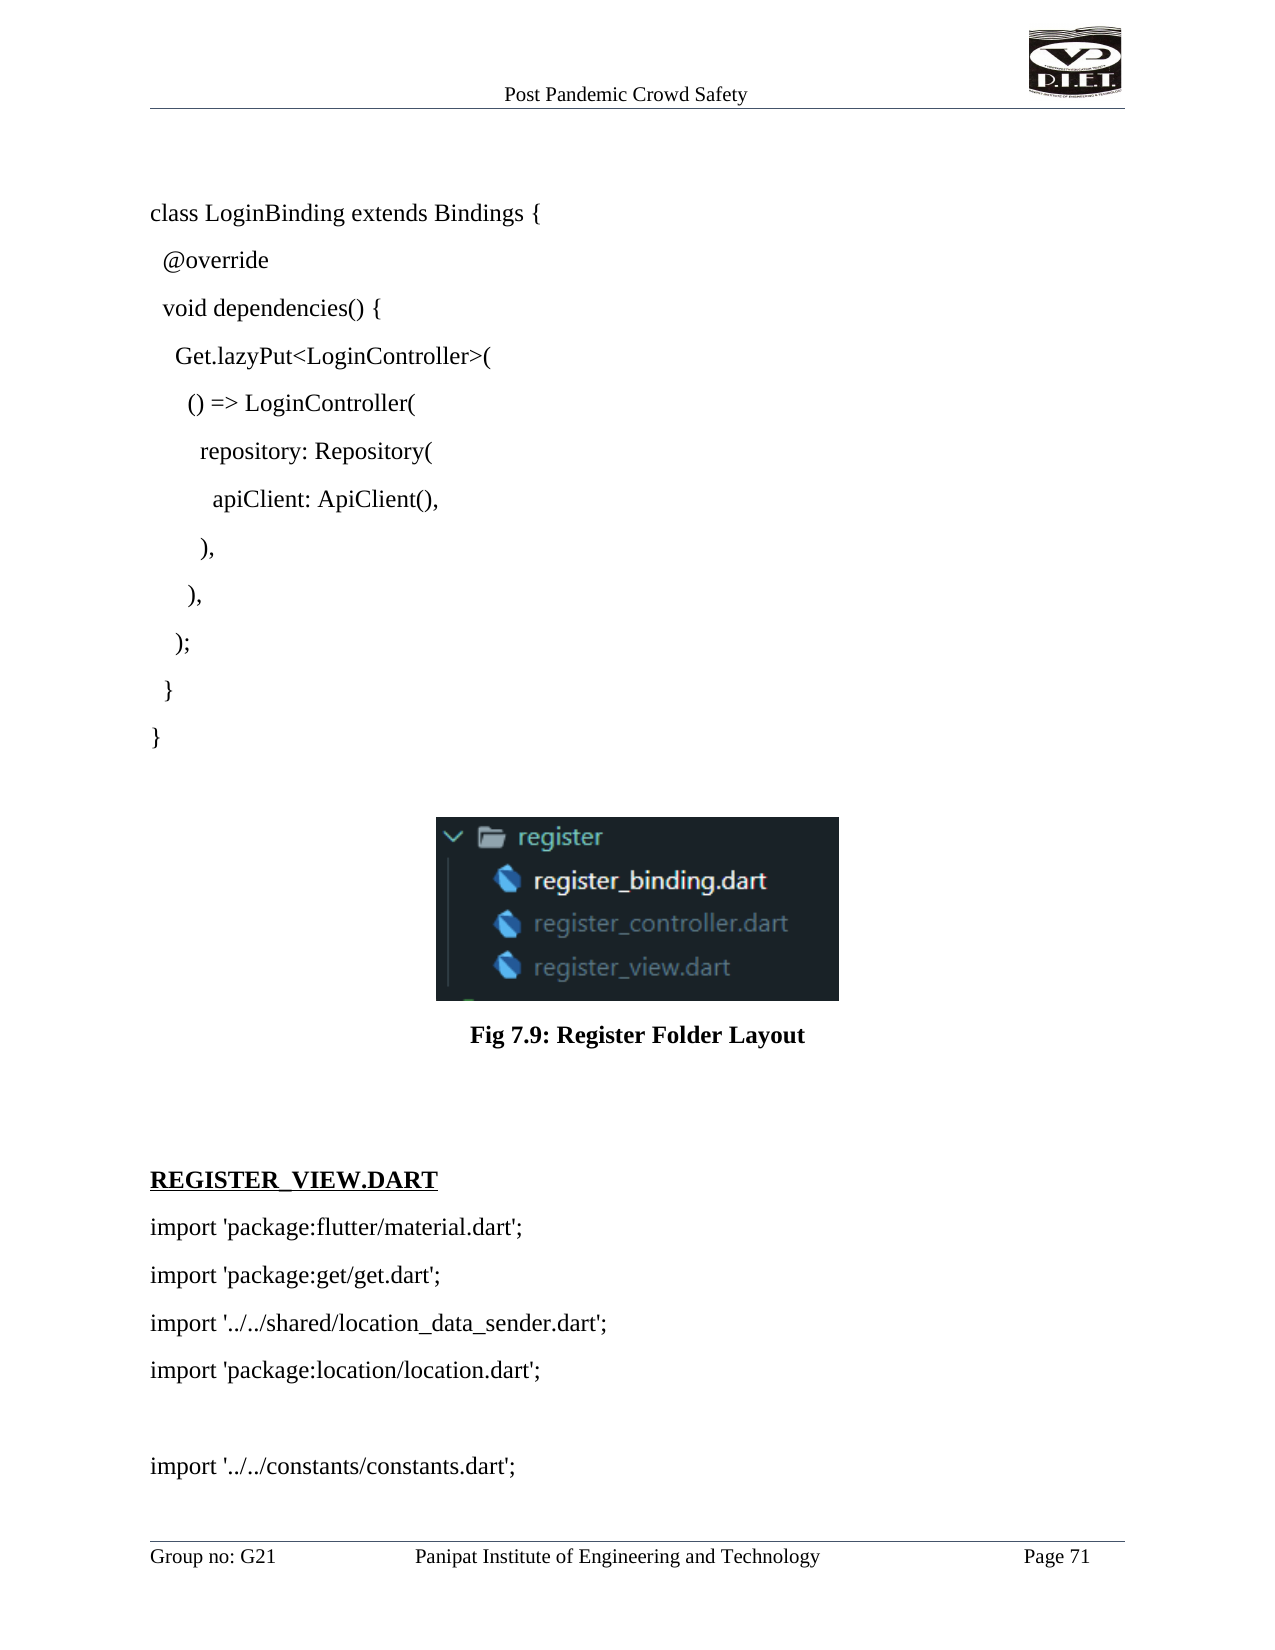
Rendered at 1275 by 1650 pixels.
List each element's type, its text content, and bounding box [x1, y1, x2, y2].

text Fig 7.9: Register Folder Layout [150, 1020, 1125, 1048]
text void dependencies() { [150, 293, 1125, 322]
text import '../../constants/constants.dart'; [150, 1451, 1125, 1480]
text () => LoginController( [150, 388, 1125, 417]
text import 'package:flutter/material.dart'; [150, 1212, 1125, 1241]
text apiClient: ApiClient(), [150, 484, 1125, 513]
text @override [150, 245, 1125, 274]
text Get.lazyPut<LoginController>( [150, 341, 1125, 369]
text REGISTER_VIEW.DART [150, 1165, 1125, 1193]
text } [150, 722, 1125, 751]
text import 'package:get/get.dart'; [150, 1260, 1125, 1289]
text repository: Repository( [150, 436, 1125, 465]
text ); [150, 627, 1125, 656]
text class LoginBinding extends Bindings { [150, 198, 1125, 226]
text } [150, 675, 1125, 703]
text import 'package:location/location.dart'; [150, 1356, 1125, 1384]
picture [1029, 23, 1122, 101]
picture [436, 817, 839, 1001]
text ), [150, 579, 1125, 608]
text ), [150, 532, 1125, 560]
text import '../../shared/location_data_sender.dart'; [150, 1308, 1125, 1337]
